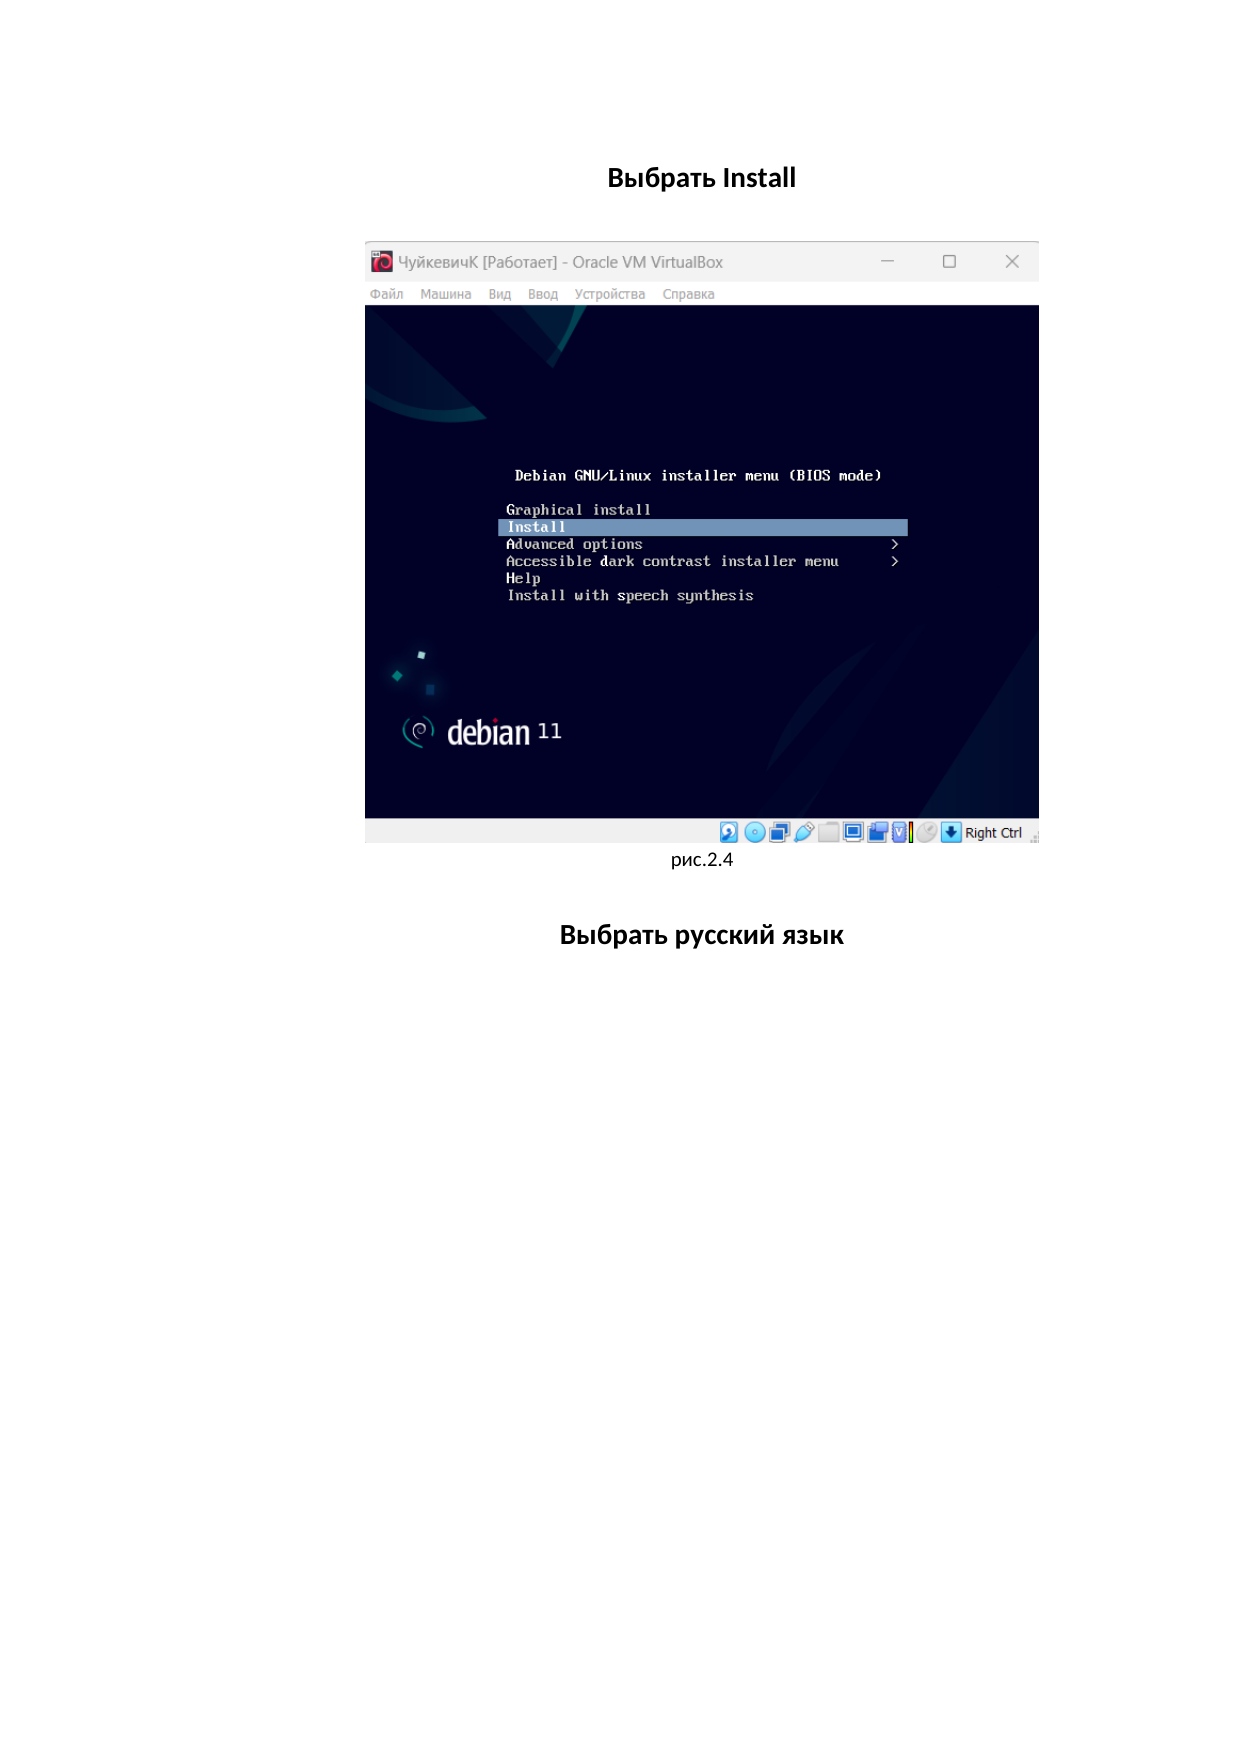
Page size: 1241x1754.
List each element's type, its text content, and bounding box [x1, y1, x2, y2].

list рис.2.4 [252, 846, 1152, 872]
picture [365, 241, 1039, 843]
list Выбрать русский язык [252, 876, 1152, 952]
list Выбрать Install [252, 159, 1152, 195]
